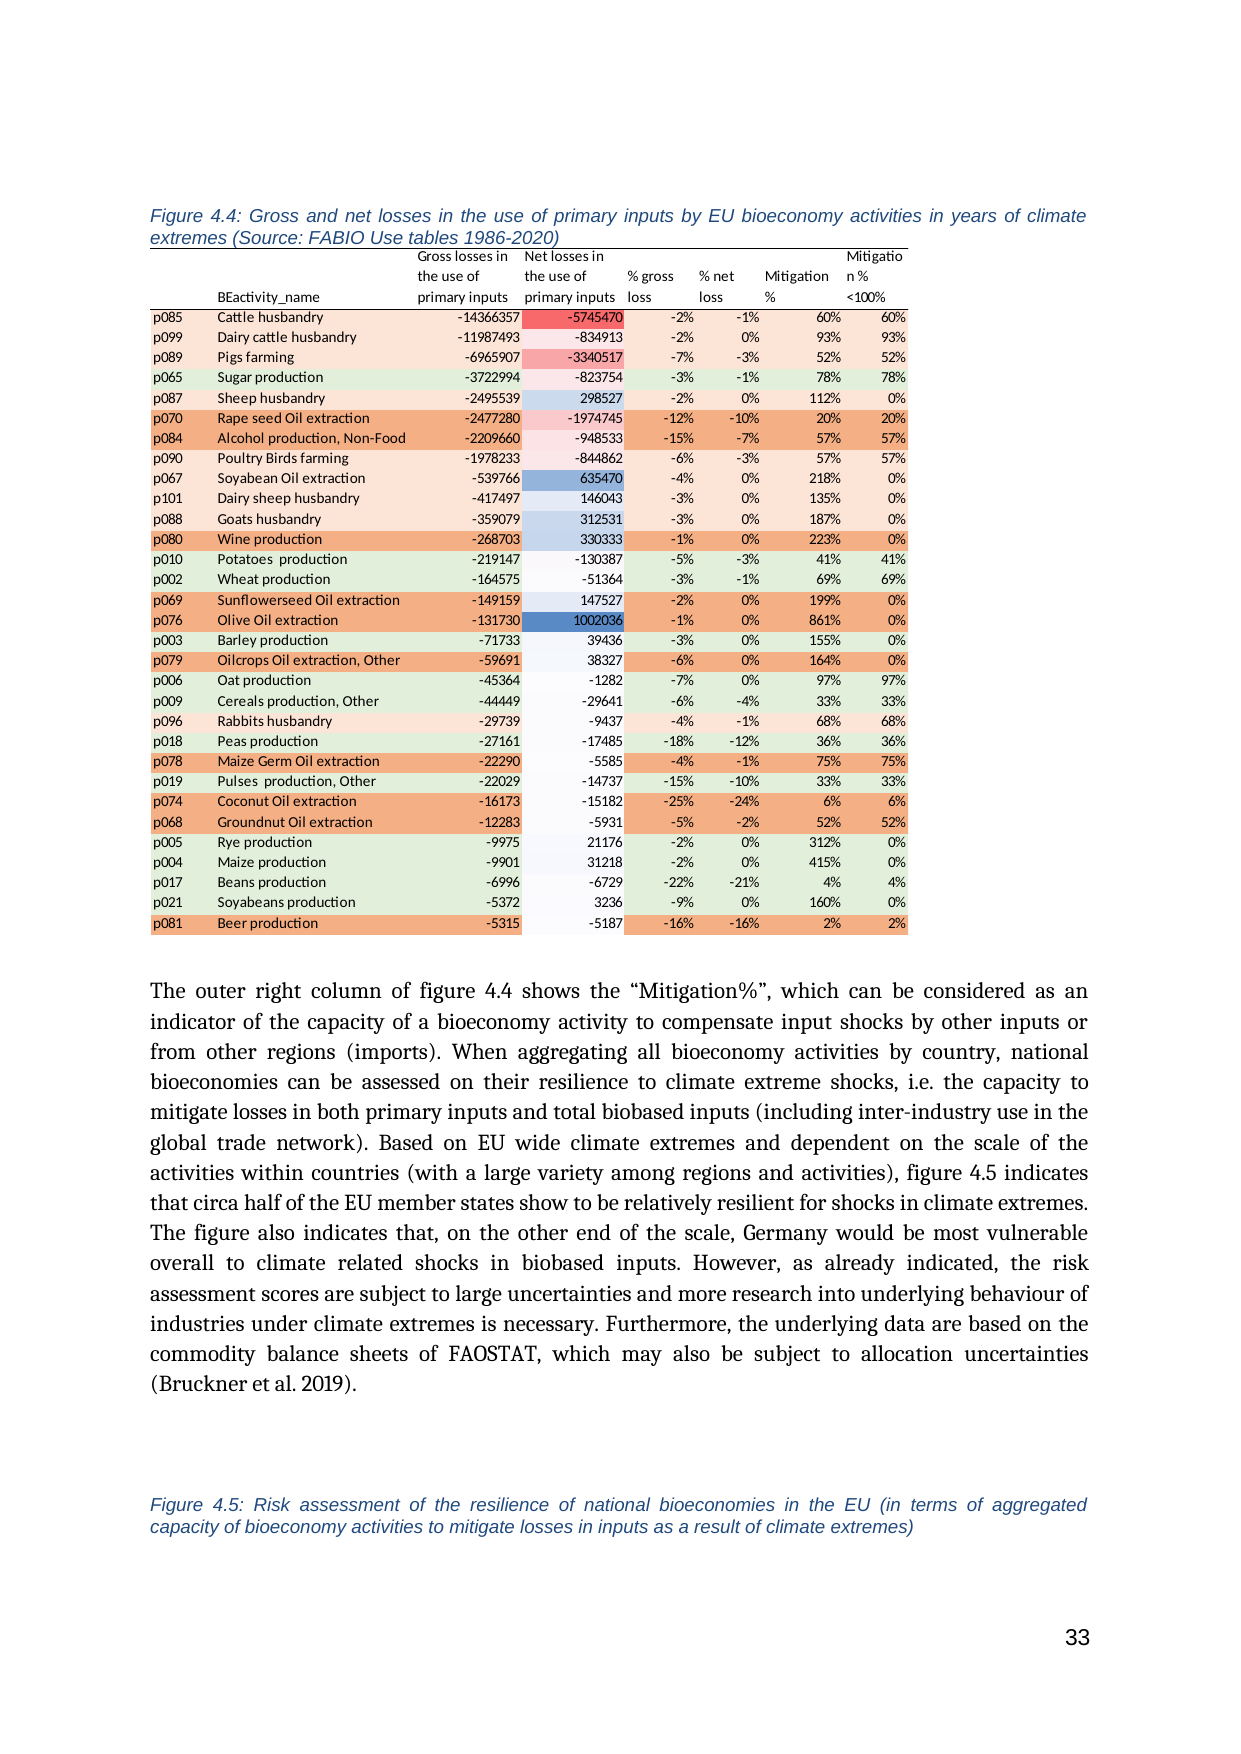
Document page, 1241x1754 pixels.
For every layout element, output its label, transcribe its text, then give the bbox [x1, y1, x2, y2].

text Figure 4.5: Risk assessment of the resilience of national bioeconomies in the EU (in terms of aggregated capacity of bioeconomy activities to mitigate losses in inputs as a result of climate extremes) [150, 1494, 1090, 1537]
text Figure 4.4: Gross and net losses in the use of primary inputs by EU bioeconomy activities in years of climate extremes (Source: FABIO Use tables 1986-2020) [150, 205, 1090, 248]
text The outer right column of figure 4.4 shows the “Mitigation%”, which can be considered as an indicator of the capacity of a bioeconomy activity to compensate input shocks by other inputs or from other regions (imports). When aggregating all bioeconomy activities by country, national bioeconomies can be assessed on their resilience to climate extreme shocks, i.e. the capacity to mitigate losses in both primary inputs and total biobased inputs (including inter-industry use in the global trade network). Based on EU wide climate extremes and dependent on the scale of the activities within countries (with a large variety among regions and activities), figure 4.5 indicates that circa half of the EU member states show to be relatively resilient for shocks in climate extremes. The figure also indicates that, on the other end of the scale, Germany would be most vulnerable overall to climate related shocks in biobased inputs. However, as already indicated, the risk assessment scores are subject to large uncertainties and more research into underlying behaviour of industries under climate extremes is necessary. Furthermore, the underlying data are based on the commodity balance sheets of FAOSTAT, which may also be subject to allocation uncertainties (Bruckner et al. 2019). [150, 978, 1090, 1397]
